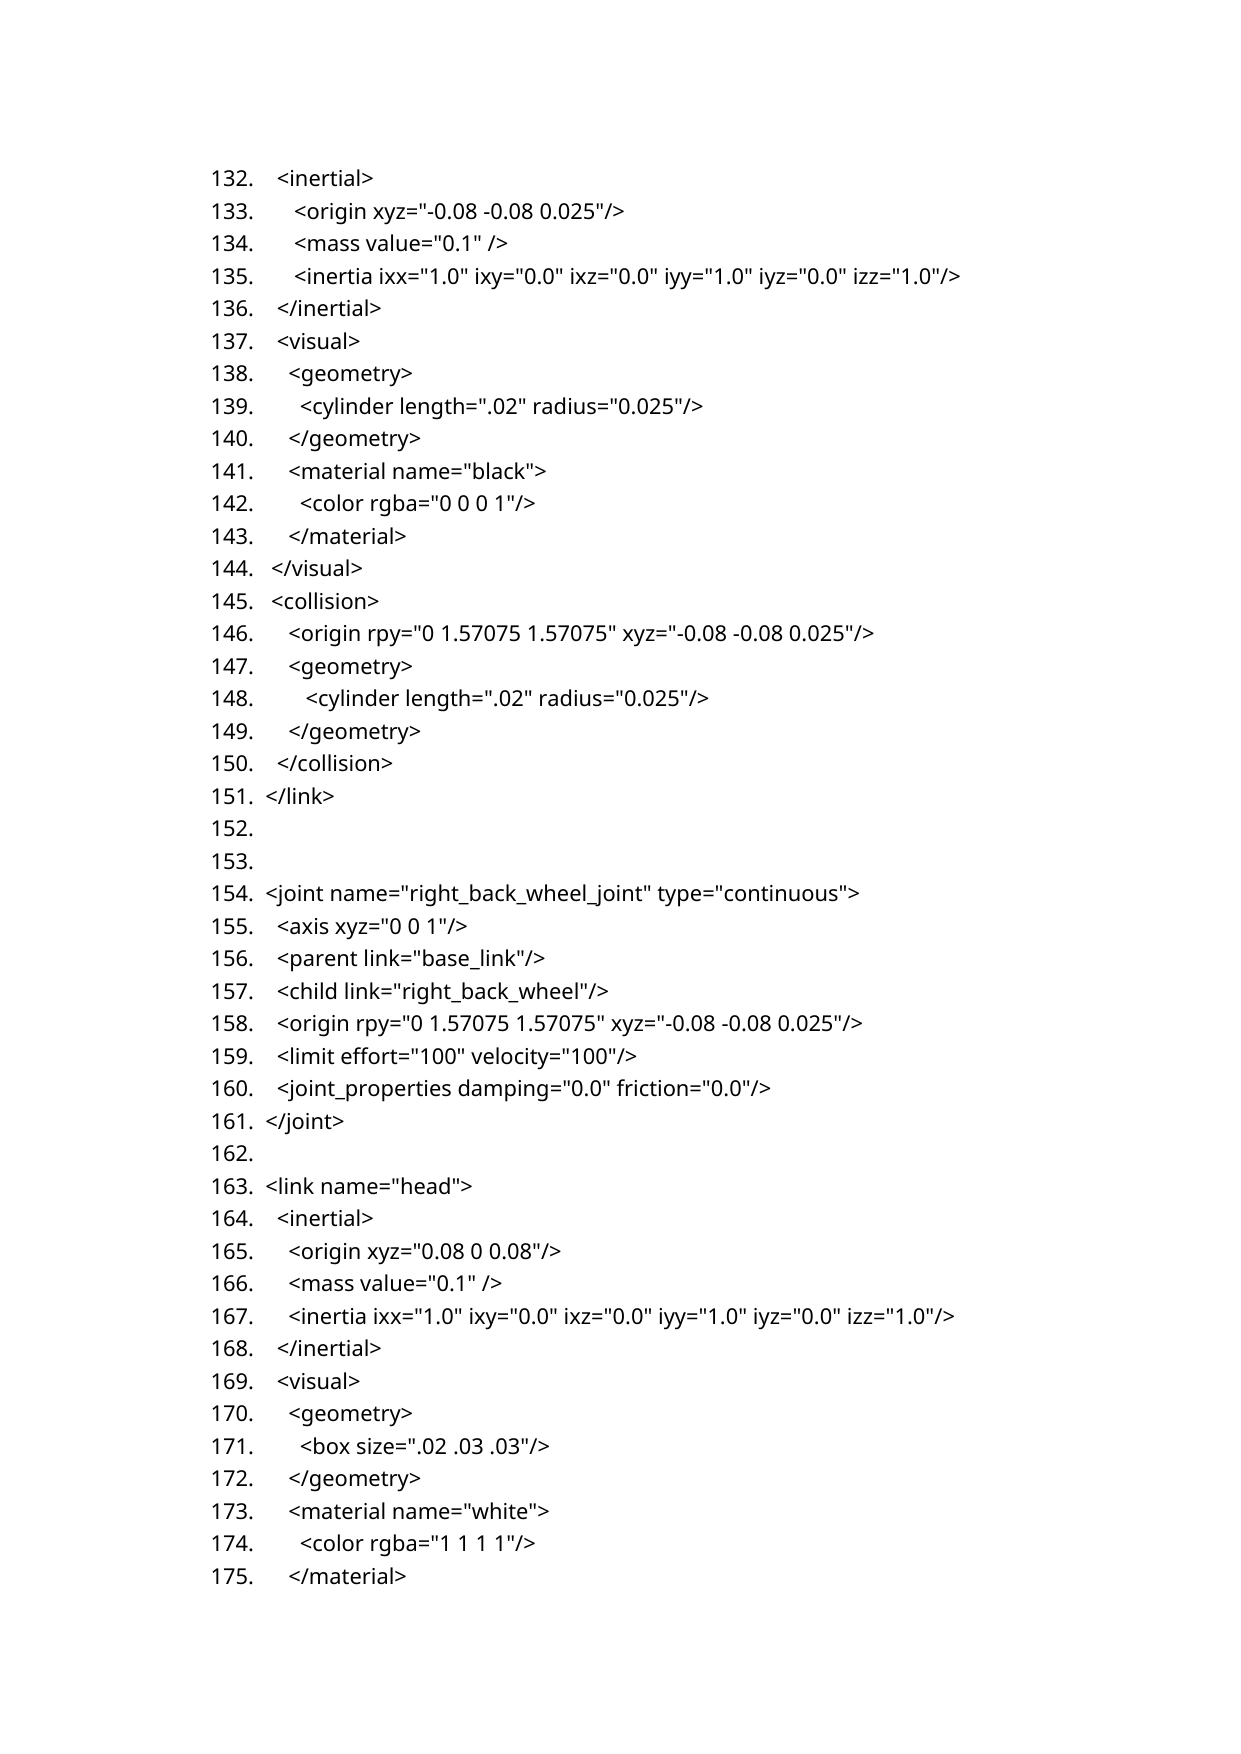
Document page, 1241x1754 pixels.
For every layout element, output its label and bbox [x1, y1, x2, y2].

text [187, 162, 1053, 1592]
